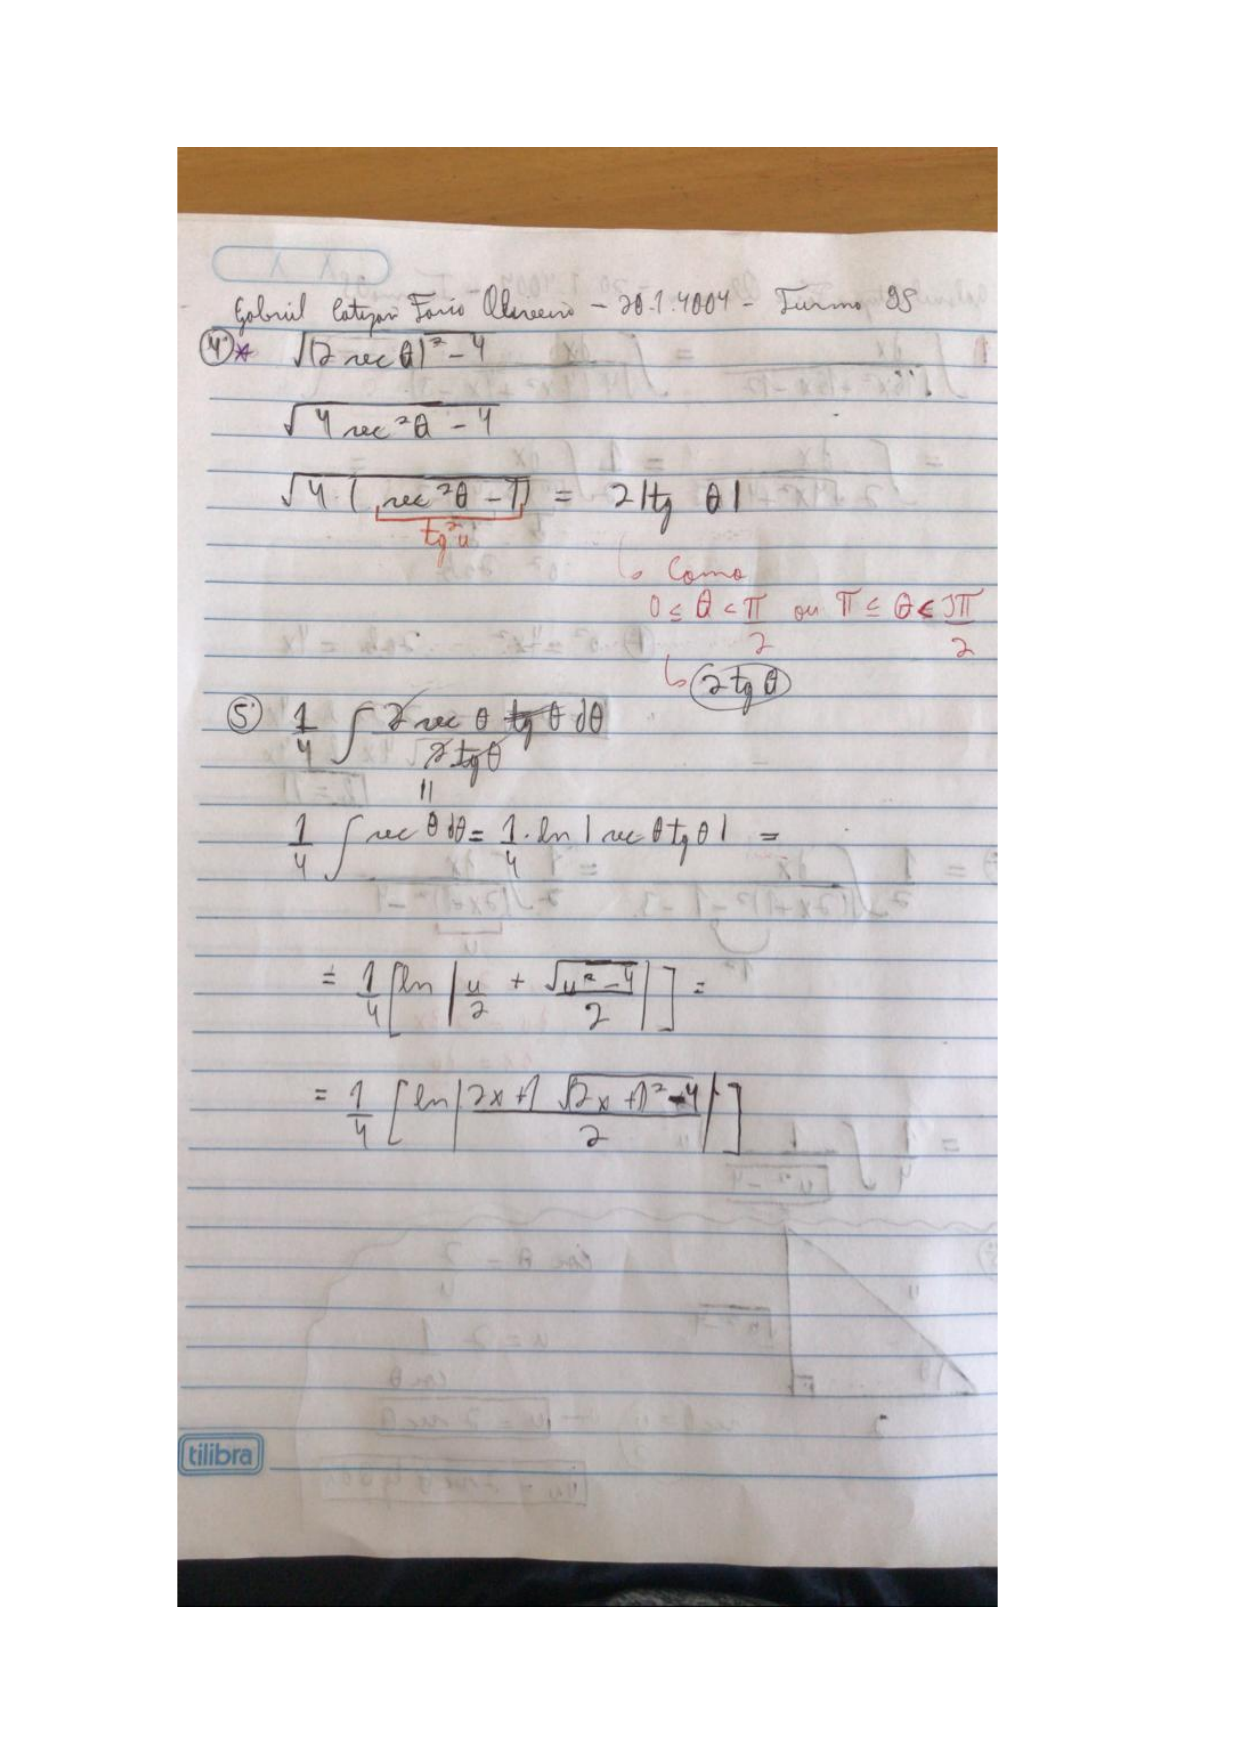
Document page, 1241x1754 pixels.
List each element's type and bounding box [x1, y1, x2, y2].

picture [177, 147, 998, 1607]
